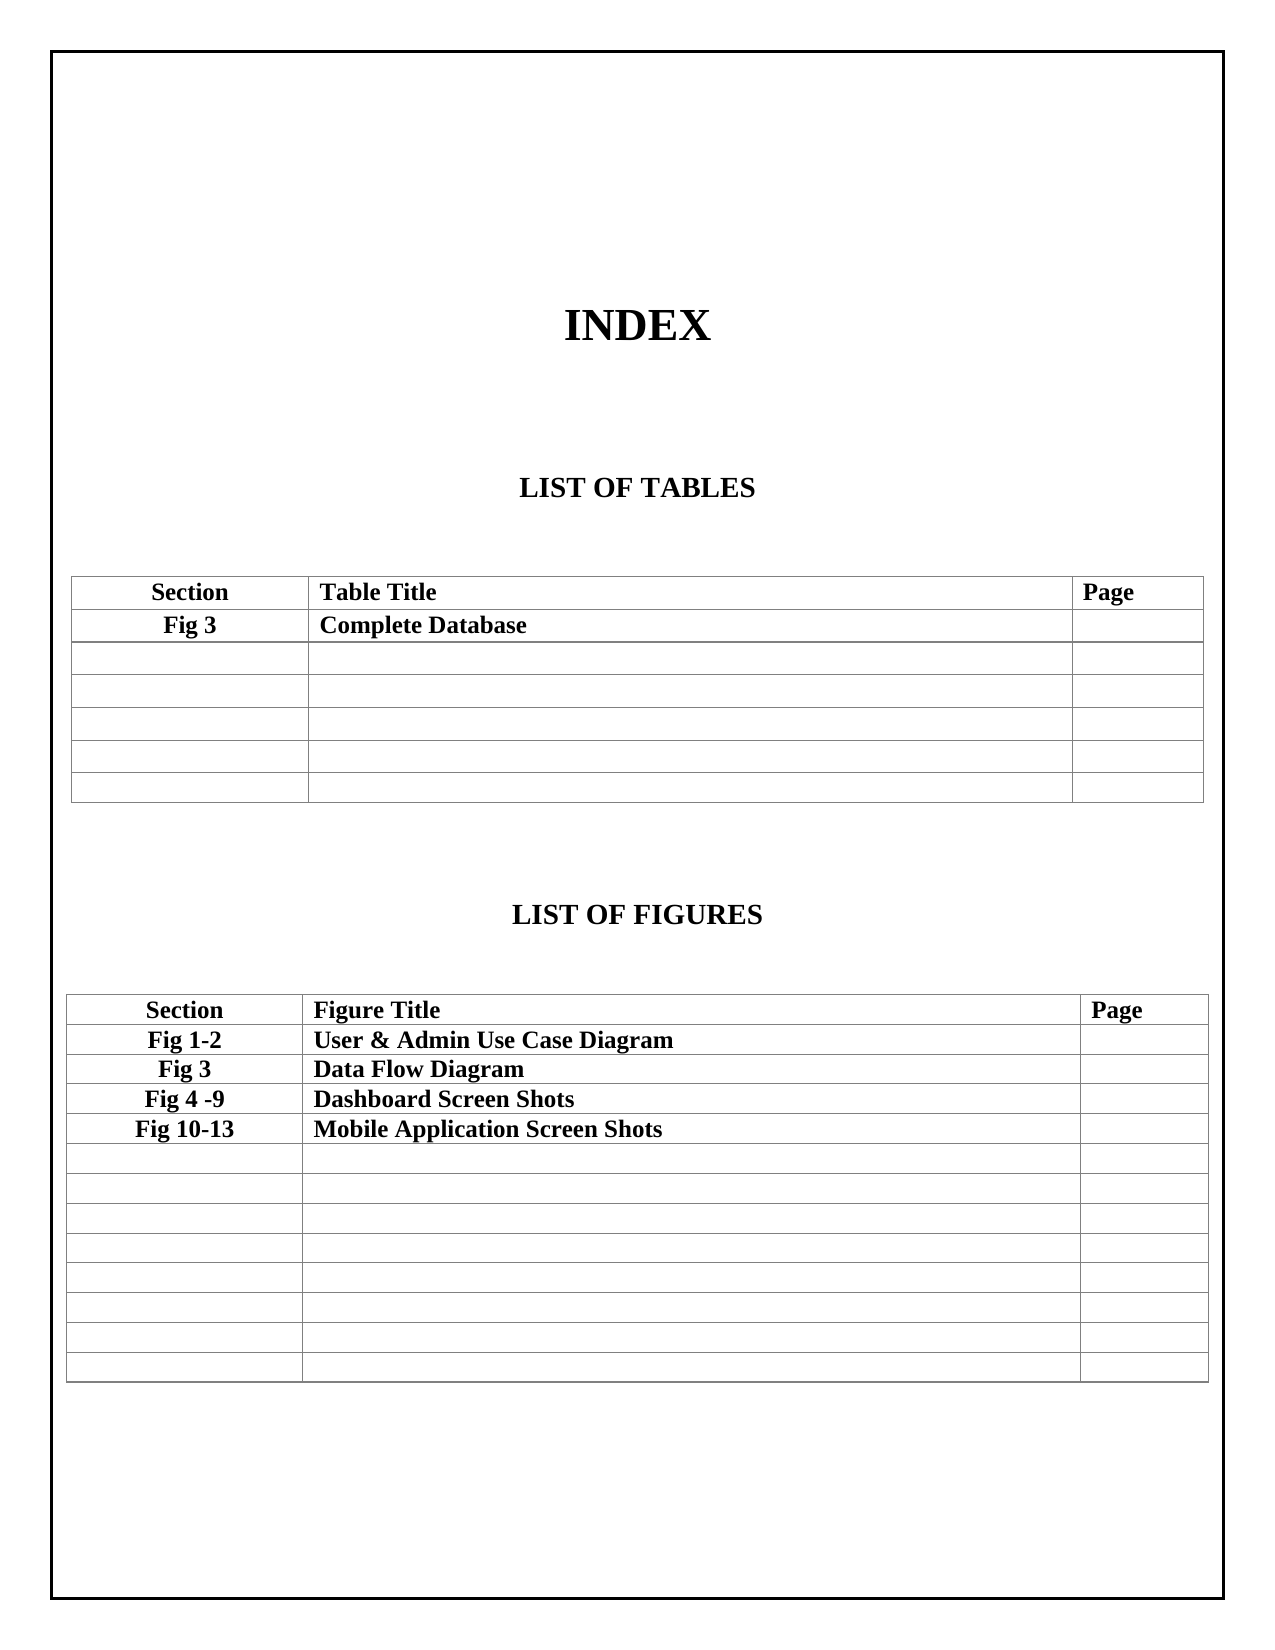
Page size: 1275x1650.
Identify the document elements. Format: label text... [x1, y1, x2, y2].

table_cell [72, 773, 308, 802]
table_cell [1073, 708, 1203, 739]
table_cell Complete Database [309, 610, 1072, 641]
text LIST OF TABLES [150, 470, 1125, 504]
table_header Table Title [309, 577, 1072, 609]
table_cell [1081, 1055, 1208, 1083]
table_cell [67, 1353, 302, 1381]
table_header Section [67, 995, 302, 1024]
table_cell Fig 10-13 [67, 1114, 302, 1143]
table_cell [1081, 1293, 1208, 1322]
table_cell [303, 1293, 1080, 1322]
table_header Page [1073, 577, 1203, 609]
table_cell Data Flow Diagram [303, 1055, 1080, 1083]
table_cell [1073, 610, 1203, 641]
table_cell [1081, 1174, 1208, 1202]
table_cell Fig 3 [72, 610, 308, 641]
table_cell [1081, 1084, 1208, 1113]
table_cell [1073, 675, 1203, 707]
table_cell [72, 708, 308, 739]
table_cell [1073, 643, 1203, 674]
table_cell [309, 741, 1072, 772]
table_cell [1081, 1353, 1208, 1381]
table_cell Fig 1-2 [67, 1025, 302, 1053]
table_cell [1081, 1144, 1208, 1173]
table_header Figure Title [303, 995, 1080, 1024]
table_cell [1081, 1204, 1208, 1232]
table_cell [72, 643, 308, 674]
table_cell [67, 1293, 302, 1322]
table_cell [67, 1263, 302, 1292]
table_cell Mobile Application Screen Shots [303, 1114, 1080, 1143]
table_cell [309, 675, 1072, 707]
table_cell [1081, 1234, 1208, 1262]
table_cell [1081, 1323, 1208, 1352]
table_cell [1073, 741, 1203, 772]
table_cell [1081, 1263, 1208, 1292]
table_cell [303, 1323, 1080, 1352]
table_cell Fig 4 -9 [67, 1084, 302, 1113]
table_cell [1081, 1025, 1208, 1053]
table_cell [303, 1174, 1080, 1202]
text LIST OF FIGURES [150, 897, 1125, 930]
table_cell [303, 1353, 1080, 1381]
table_cell [72, 741, 308, 772]
table_cell [309, 773, 1072, 802]
table_header Page [1081, 995, 1208, 1024]
table_cell User & Admin Use Case Diagram [303, 1025, 1080, 1053]
table_cell [67, 1174, 302, 1202]
table_cell Dashboard Screen Shots [303, 1084, 1080, 1113]
table_cell [309, 708, 1072, 739]
table_cell [67, 1323, 302, 1352]
table_cell [303, 1204, 1080, 1232]
text INDEX [150, 297, 1125, 350]
table_header Section [72, 577, 308, 609]
table_cell Fig 3 [67, 1055, 302, 1083]
table_cell [303, 1144, 1080, 1173]
table_cell [309, 643, 1072, 674]
table_cell [67, 1204, 302, 1232]
table_cell [67, 1144, 302, 1173]
table_cell [1081, 1114, 1208, 1143]
table_cell [303, 1234, 1080, 1262]
table_cell [303, 1263, 1080, 1292]
table_cell [72, 675, 308, 707]
table_cell [1073, 773, 1203, 802]
table_cell [67, 1234, 302, 1262]
